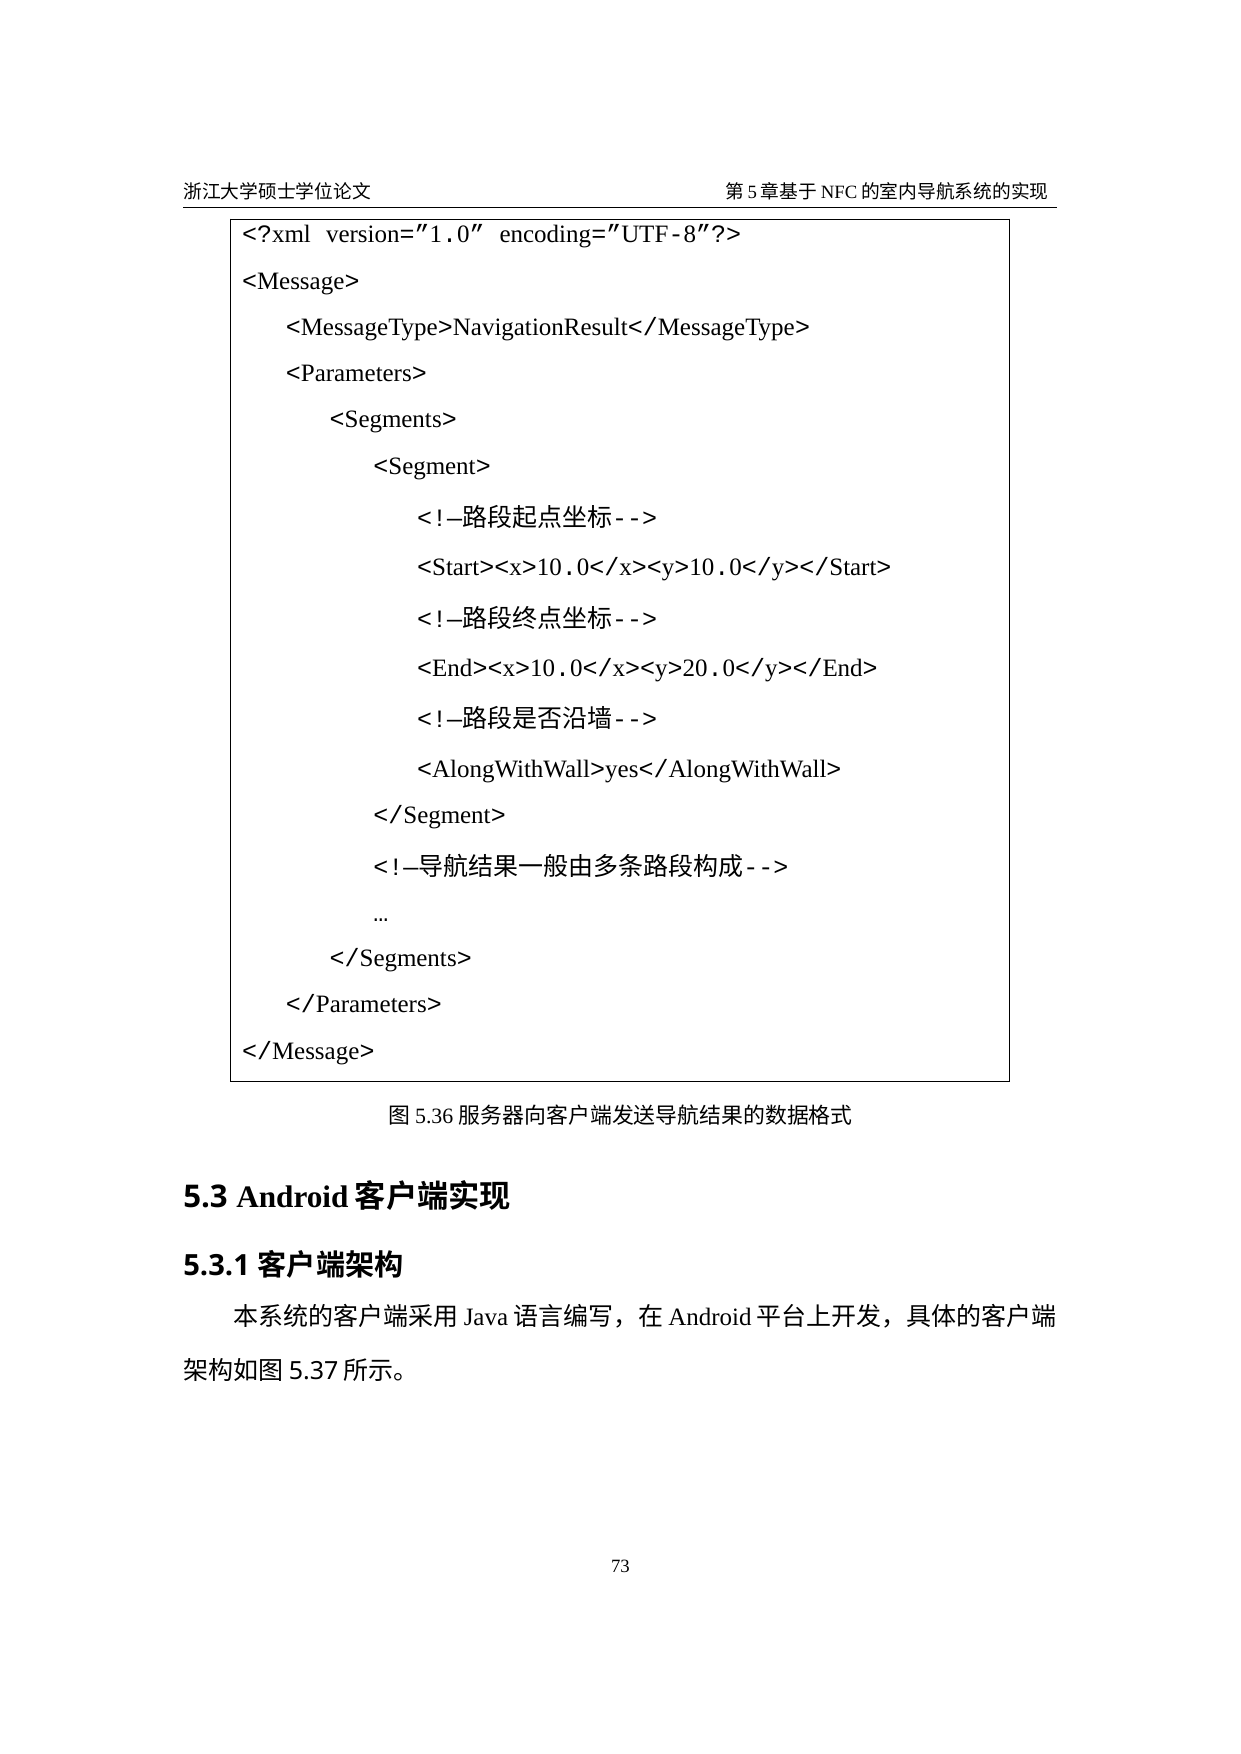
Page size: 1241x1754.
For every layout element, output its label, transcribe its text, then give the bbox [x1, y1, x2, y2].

subtitle 客户端架构 [183, 1242, 1057, 1284]
subtitle Android客户端实现 [183, 1171, 1057, 1217]
